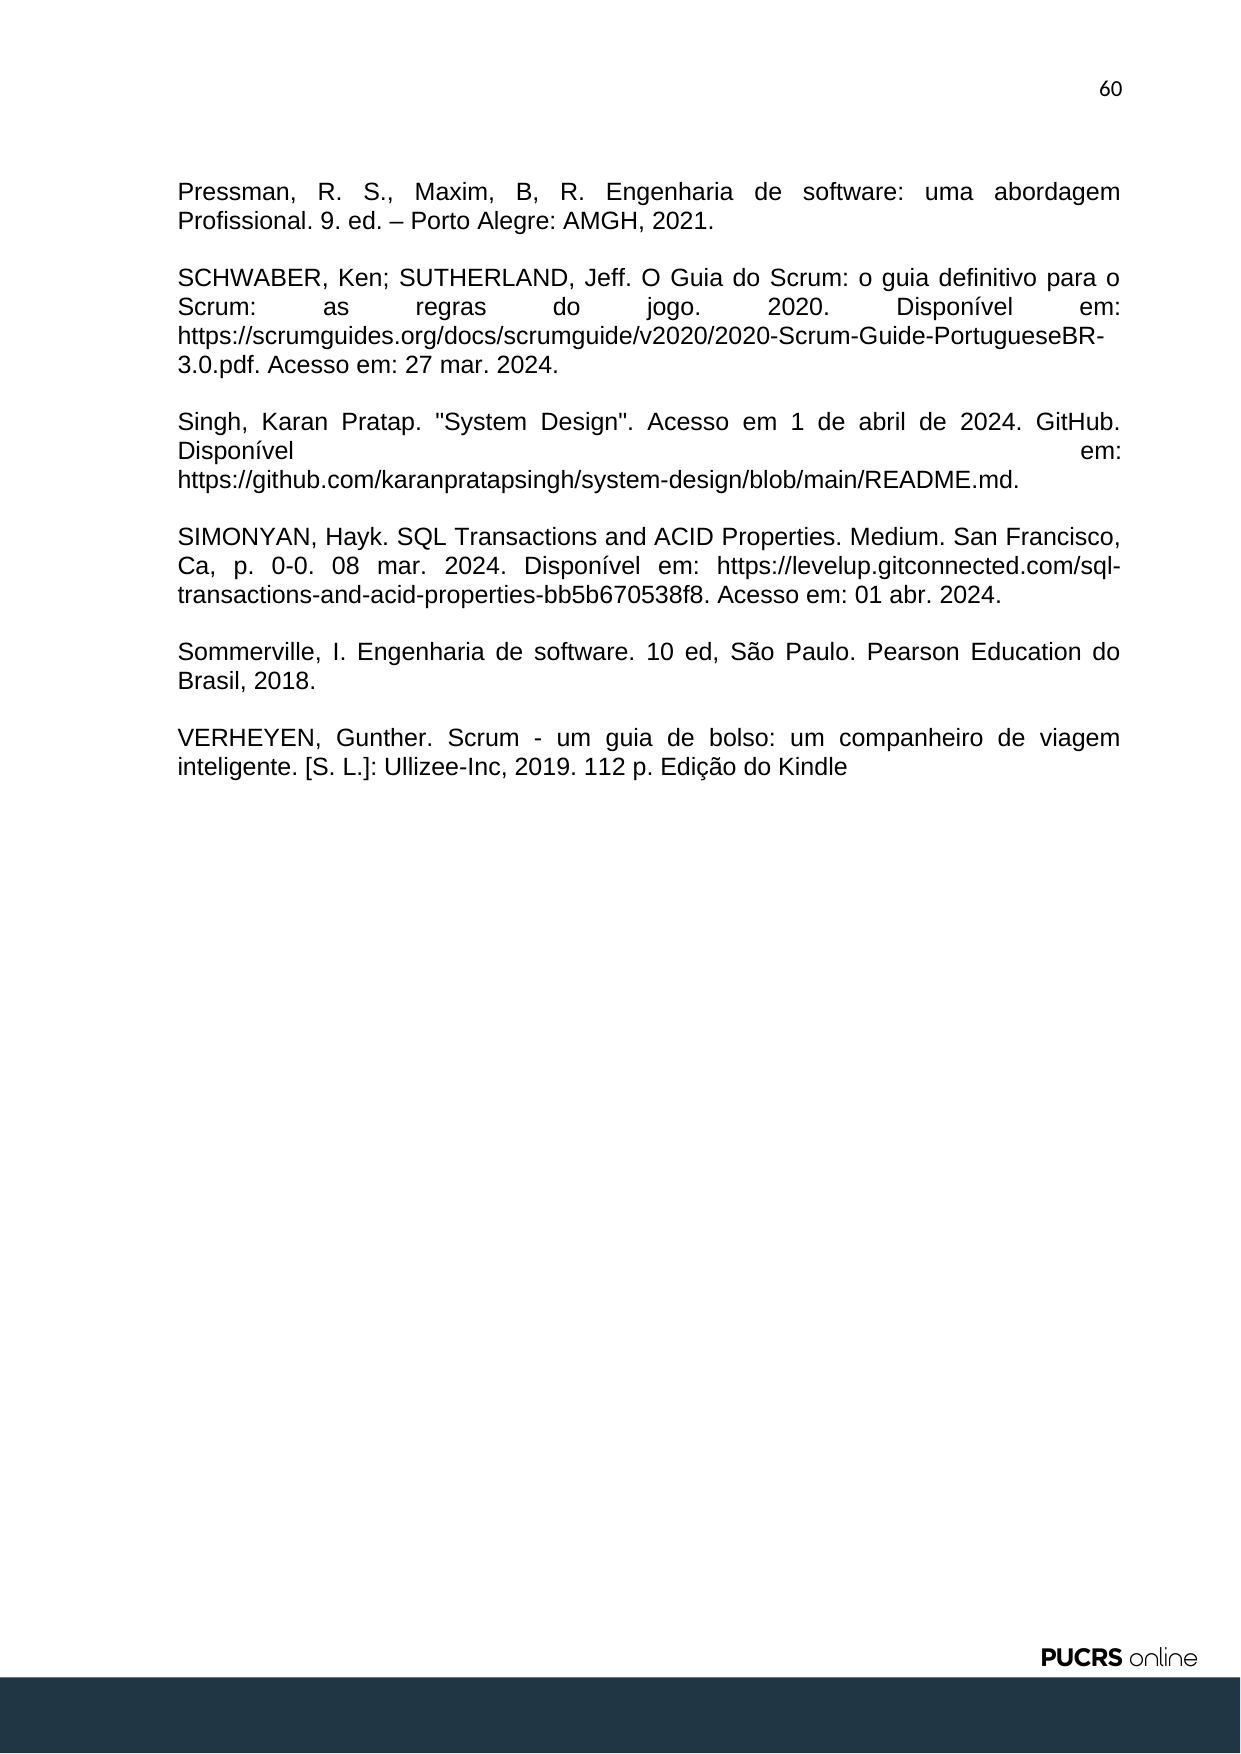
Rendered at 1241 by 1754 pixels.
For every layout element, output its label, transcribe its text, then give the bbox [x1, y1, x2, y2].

text VERHEYEN, Gunther. Scrum - um guia de bolso: um companheiro de viagem inteligente. [S. L.]: Ullizee-Inc, 2019. 112 p. Edição do Kindle [177, 723, 1122, 781]
text Singh, Karan Pratap. "System Design". Acesso em 1 de abril de 2024. GitHub. Disponível em: https://github.com/karanpratapsingh/system-design/blob/main/README.md. [177, 407, 1122, 493]
text SCHWABER, Ken; SUTHERLAND, Jeff. O Guia do Scrum: o guia definitivo para o Scrum: as regras do jogo. 2020. Disponível em: https://scrumguides.org/docs/scrumguide/v2020/2020-Scrum-Guide-PortugueseBR-3.0.pdf. Acesso em: 27 mar. 2024. [177, 263, 1122, 378]
text Sommerville, I. Engenharia de software. 10 ed, São Paulo. Pearson Education do Brasil, 2018. [177, 637, 1122, 695]
text SIMONYAN, Hayk. SQL Transactions and ACID Properties. Medium. San Francisco, Ca, p. 0-0. 08 mar. 2024. Disponível em: https://levelup.gitconnected.com/sql-transactions-and-acid-properties-bb5b670538f8. Acesso em: 01 abr. 2024. [177, 522, 1122, 608]
text Pressman, R. S., Maxim, B, R. Engenharia de software: uma abordagem Profissional. 9. ed. – Porto Alegre: AMGH, 2021. [177, 177, 1122, 235]
picture [1040, 1646, 1198, 1668]
